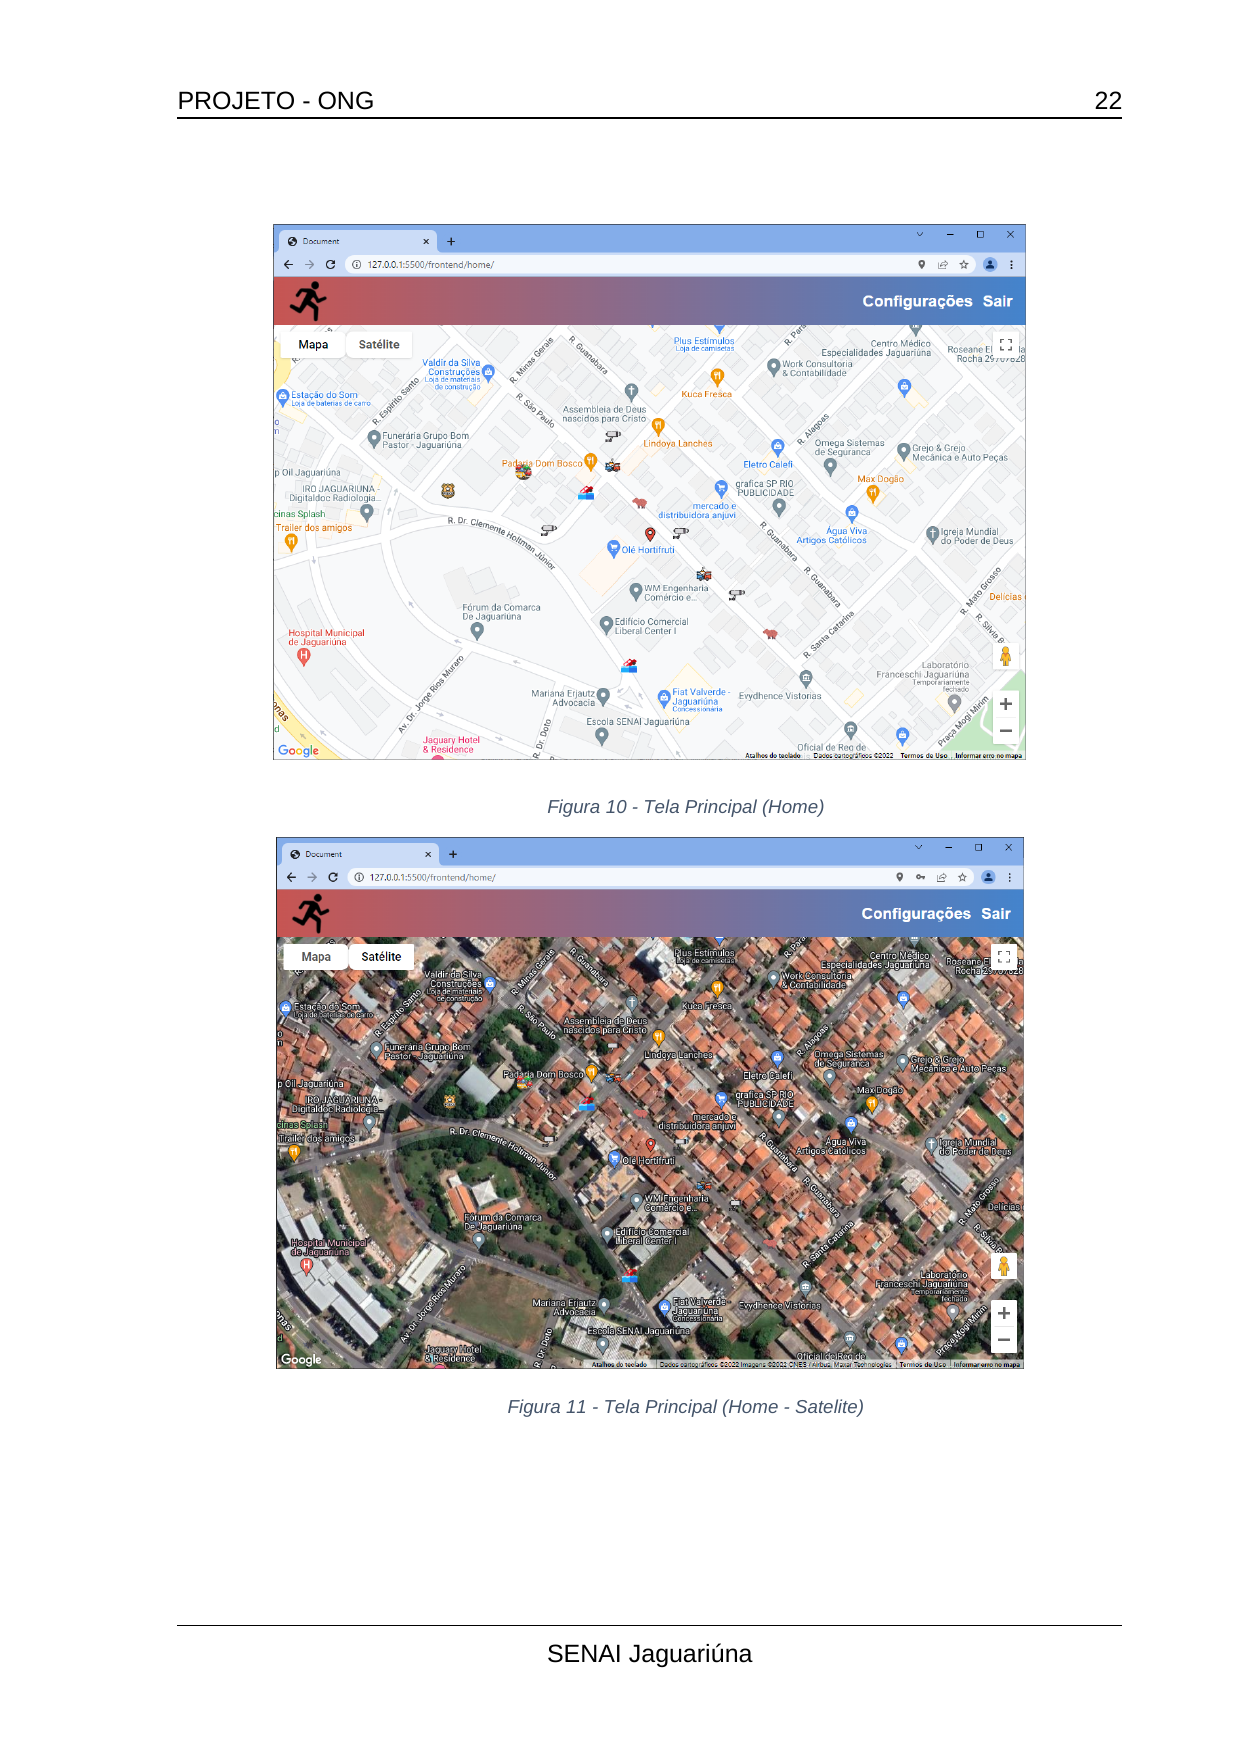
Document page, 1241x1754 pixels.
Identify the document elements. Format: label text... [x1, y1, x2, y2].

picture [276, 837, 1024, 1369]
picture [273, 224, 1026, 760]
text Figura 11 - Tela Principal (Home - Satelite) [177, 1396, 1122, 1417]
text Figura 10 - Tela Principal (Home) [177, 796, 1122, 817]
